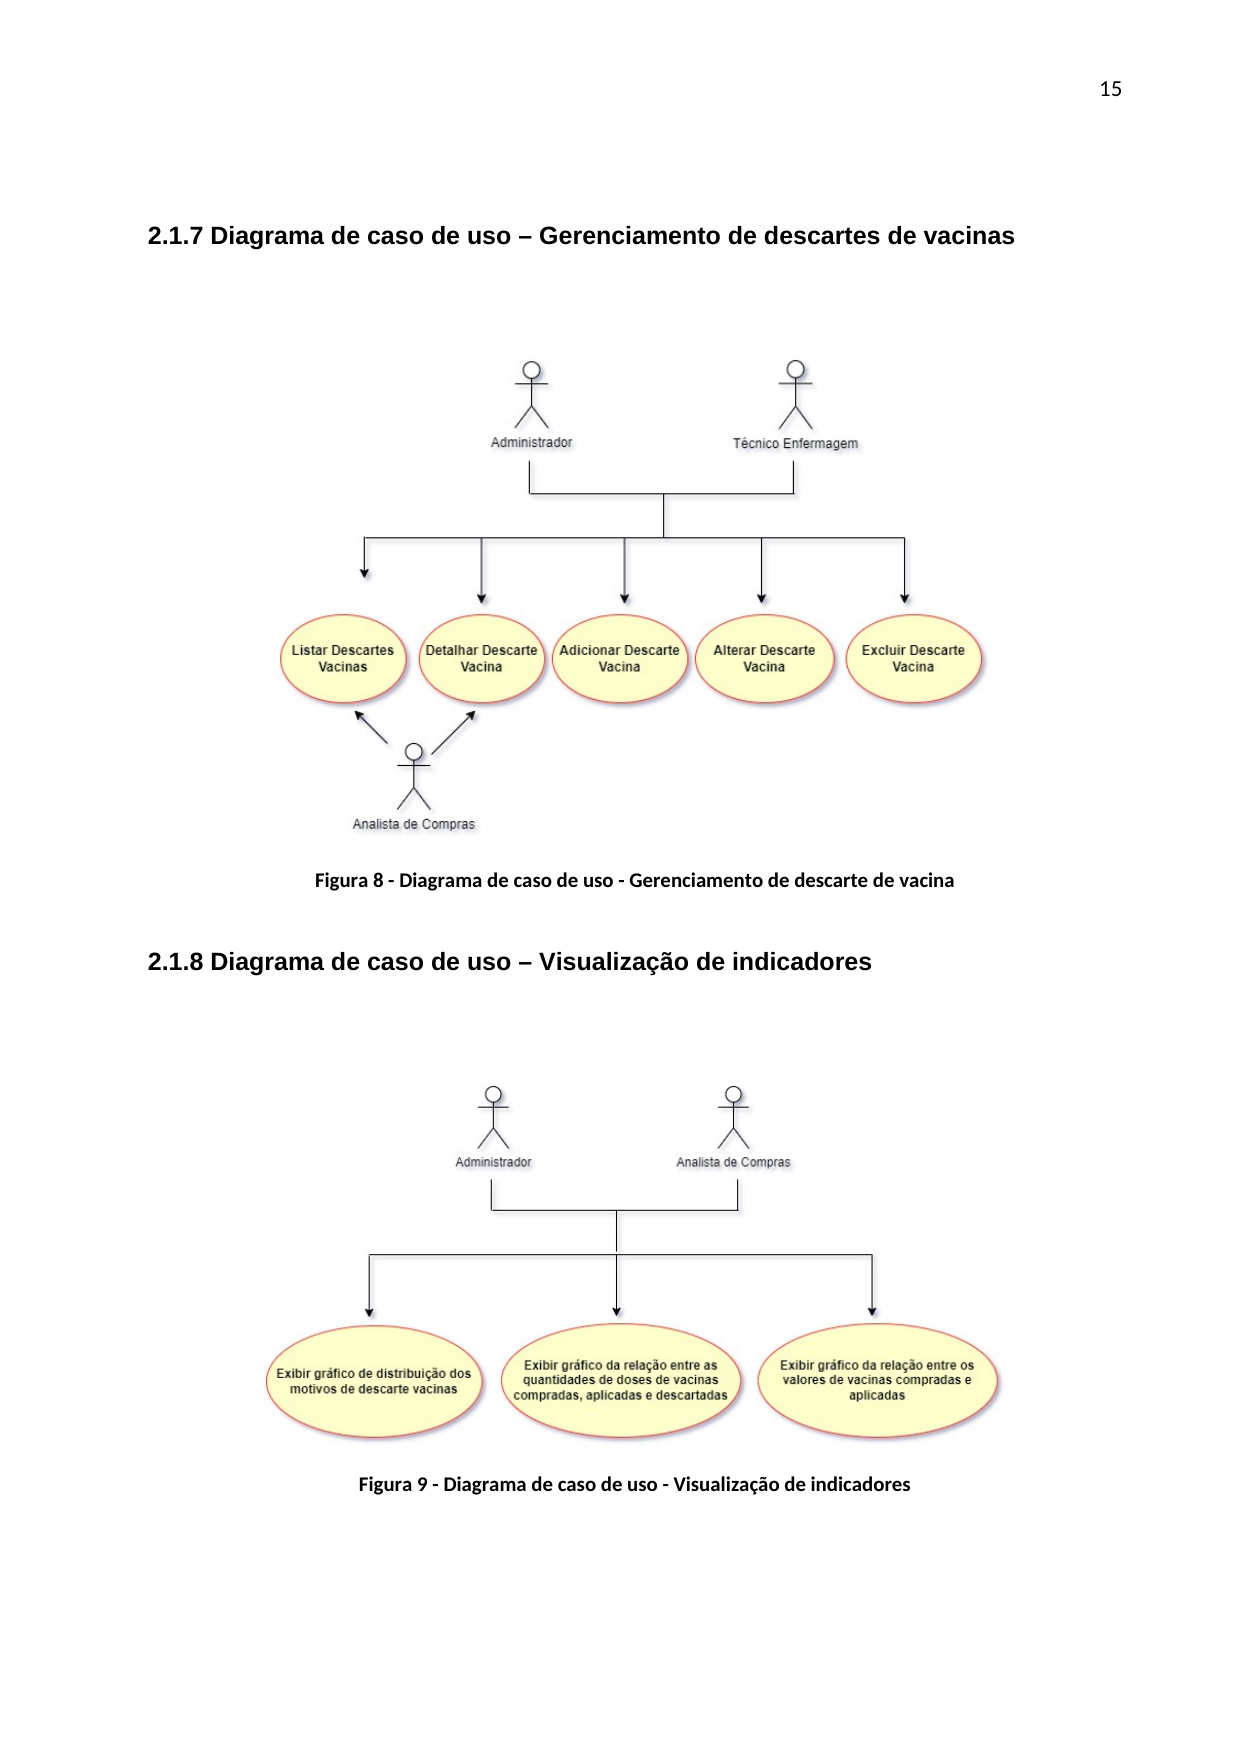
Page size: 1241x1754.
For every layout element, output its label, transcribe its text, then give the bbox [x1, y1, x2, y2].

text 2.1.8 Diagrama de caso de uso – Visualização de indicadores [148, 947, 1122, 975]
picture [278, 358, 991, 842]
text 2.1.7 Diagrama de caso de uso – Gerenciamento de descartes de vacinas [148, 221, 1122, 250]
picture [264, 1084, 1006, 1446]
